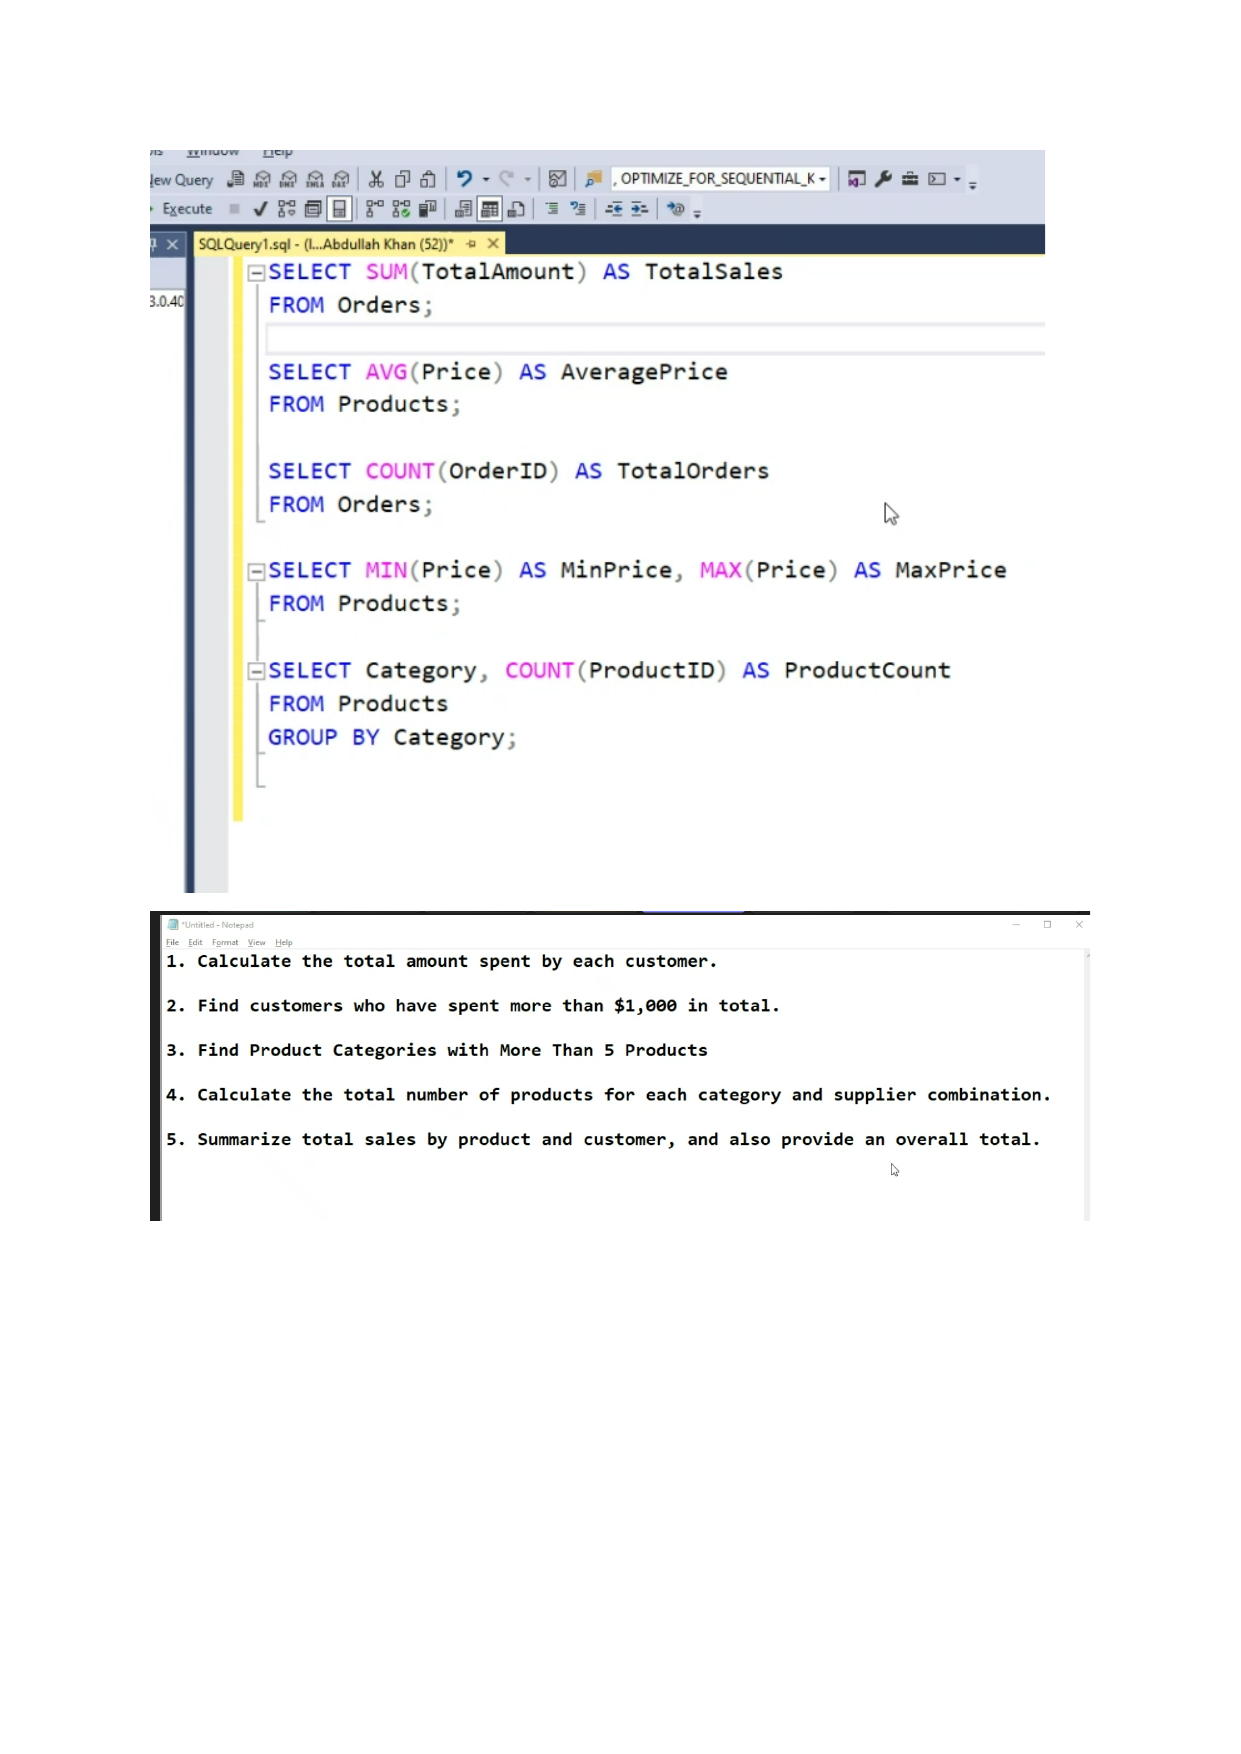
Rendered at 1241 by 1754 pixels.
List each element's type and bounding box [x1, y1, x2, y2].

picture [150, 911, 1091, 1221]
picture [150, 150, 1046, 893]
